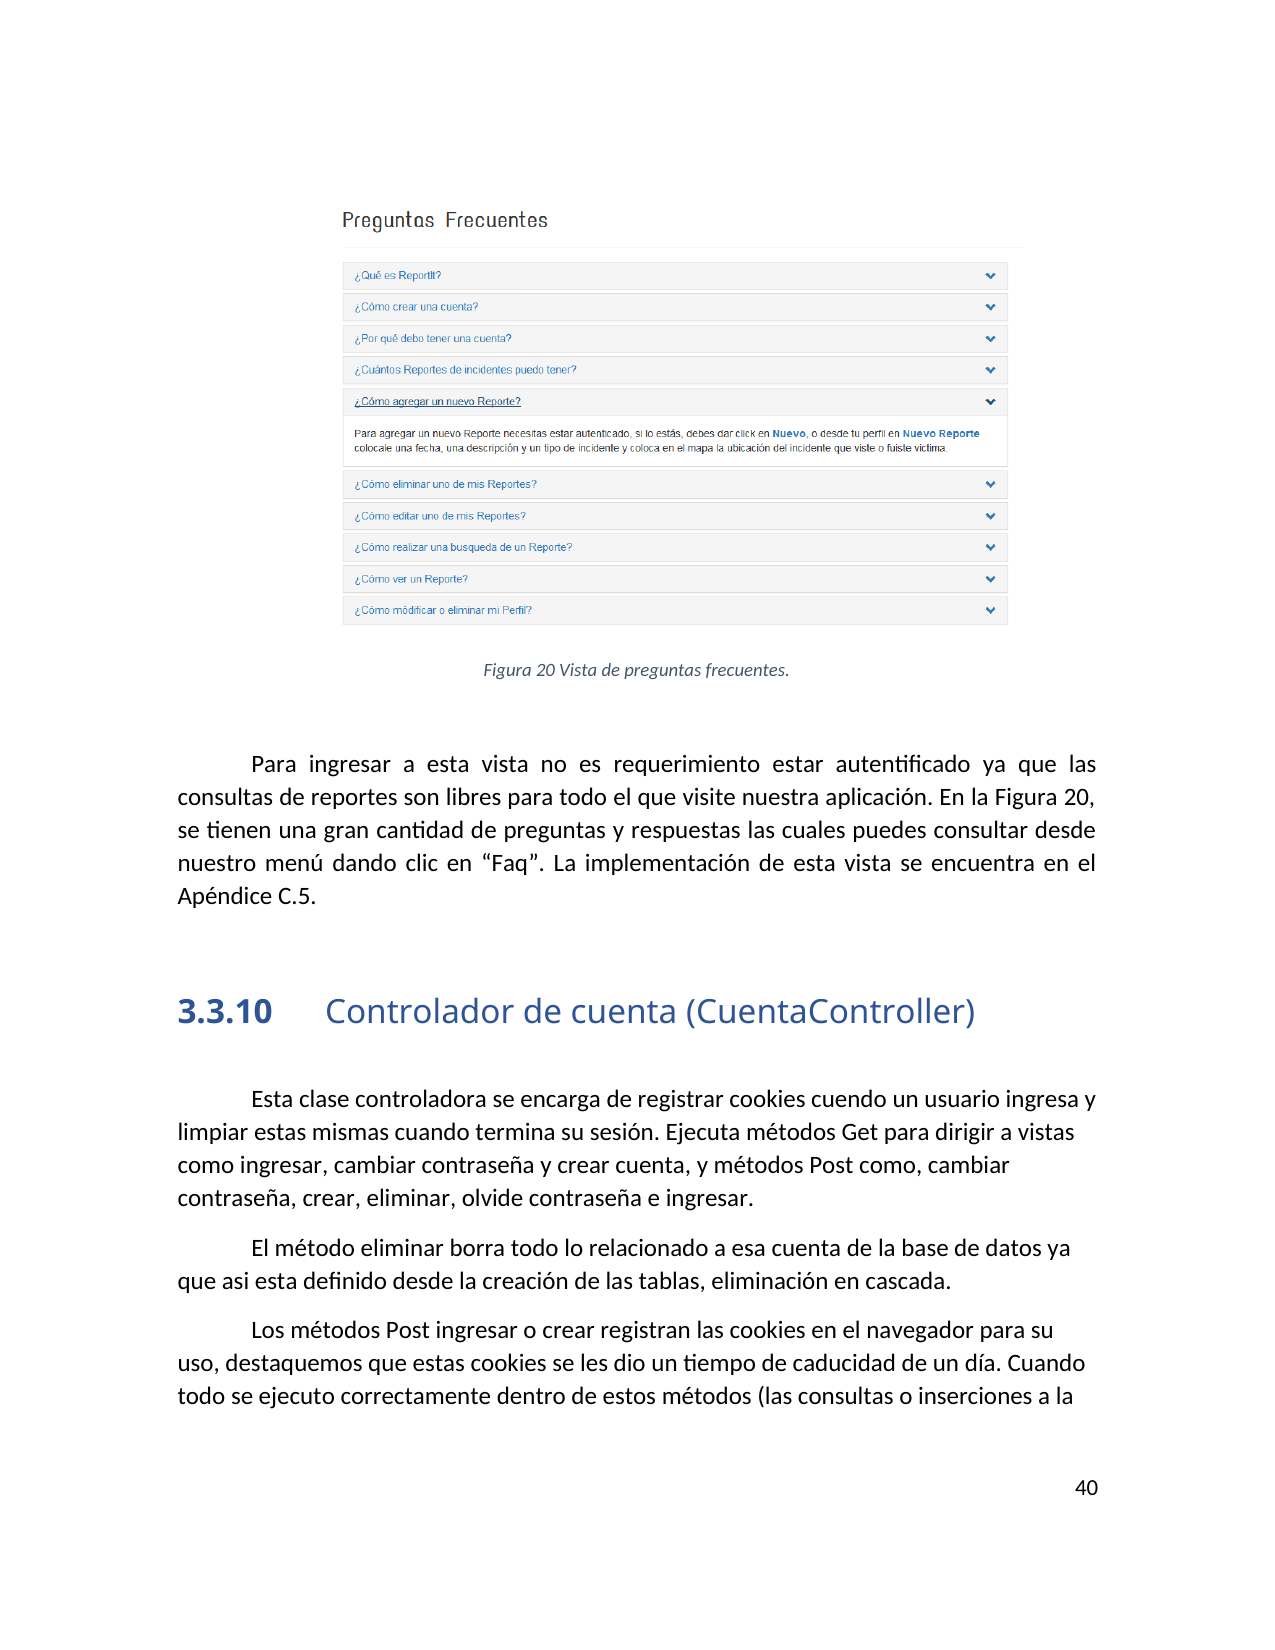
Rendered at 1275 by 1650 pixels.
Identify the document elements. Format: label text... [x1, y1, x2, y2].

subtitle Controlador de cuenta (CuentaController) [177, 988, 1098, 1033]
text El método eliminar borra todo lo relacionado a esa cuenta de la base de datos ya que asi esta definido desde la creación de las tablas, eliminación en cascada. [177, 1232, 1098, 1295]
text Figura 20 Vista de preguntas frecuentes. [177, 658, 1098, 681]
text Para ingresar a esta vista no es requerimiento estar autentificado ya que las consultas de reportes son libres para todo el que visite nuestra aplicación. En la Figura 20, se tienen una gran cantidad de preguntas y respuestas las cuales puedes consultar desde nuestro menú dando clic en “Faq”. La implementación de esta vista se encuentra en el Apéndice C.5. [177, 749, 1098, 911]
text Esta clase controladora se encarga de registrar cookies cuendo un usuario ingresa y limpiar estas mismas cuando termina su sesión. Ejecuta métodos Get para dirigir a vistas como ingresar, cambiar contraseña y crear cuenta, y métodos Post como, cambiar contraseña, crear, eliminar, olvide contraseña e ingresar. [177, 1084, 1098, 1213]
picture [325, 194, 1024, 640]
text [177, 1314, 1098, 1411]
